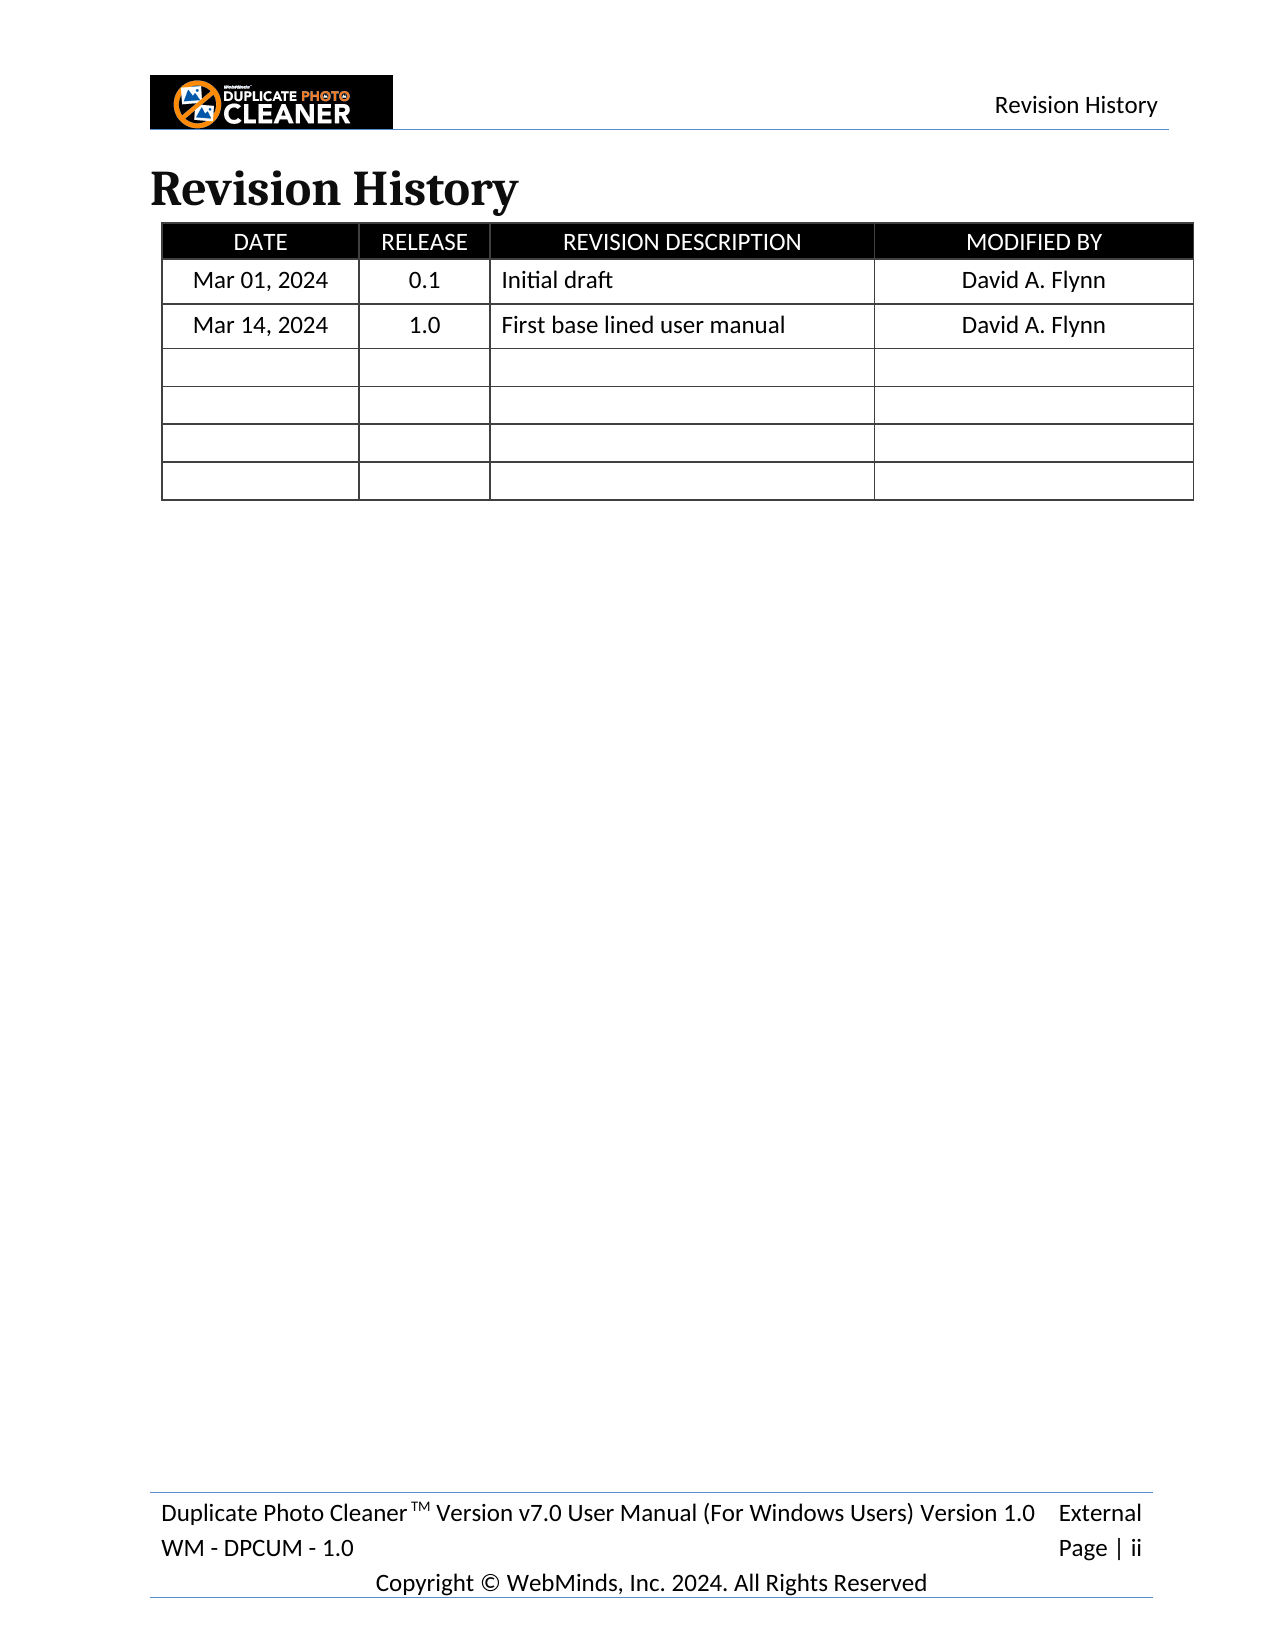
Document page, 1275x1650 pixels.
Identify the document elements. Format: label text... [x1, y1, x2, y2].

table_cell [163, 463, 358, 499]
table_cell [491, 425, 874, 461]
table_header Release [360, 224, 489, 258]
table_cell Initial draft [491, 260, 874, 303]
table_header Revision DESCRIPTION [491, 224, 874, 258]
table_cell [360, 463, 489, 499]
table_cell [163, 387, 358, 423]
table_cell [875, 387, 1193, 423]
table_cell [360, 425, 489, 461]
picture [169, 79, 354, 130]
table_cell First base lined user manual [491, 305, 874, 348]
table_cell [163, 349, 358, 386]
table_cell Mar 14, 2024 [163, 305, 358, 348]
table_cell 1.0 [360, 305, 489, 348]
table_cell [163, 425, 358, 461]
table_header Date [163, 224, 358, 258]
table_cell 0.1 [360, 260, 489, 303]
table_cell David A. Flynn [875, 305, 1193, 348]
table_cell [491, 463, 874, 499]
table_cell [491, 349, 874, 386]
table_cell [491, 387, 874, 423]
table_header MODIFIED BY [875, 224, 1193, 258]
table_cell [875, 463, 1193, 499]
table_cell David A. Flynn [875, 260, 1193, 303]
text Revision History [150, 160, 1181, 218]
table_cell [360, 349, 489, 386]
table_cell Mar 01, 2024 [163, 260, 358, 303]
table_cell [875, 425, 1193, 461]
table_cell [360, 387, 489, 423]
table_cell [875, 349, 1193, 386]
